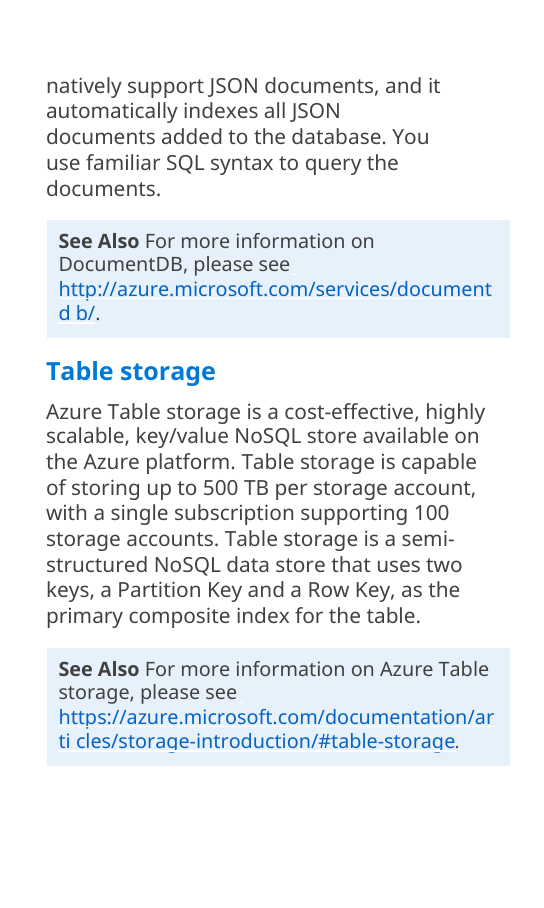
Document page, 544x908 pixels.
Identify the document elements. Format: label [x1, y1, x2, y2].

picture [46, 220, 511, 338]
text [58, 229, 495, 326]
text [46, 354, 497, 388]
picture [46, 648, 511, 766]
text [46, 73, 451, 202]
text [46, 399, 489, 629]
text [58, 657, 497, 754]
